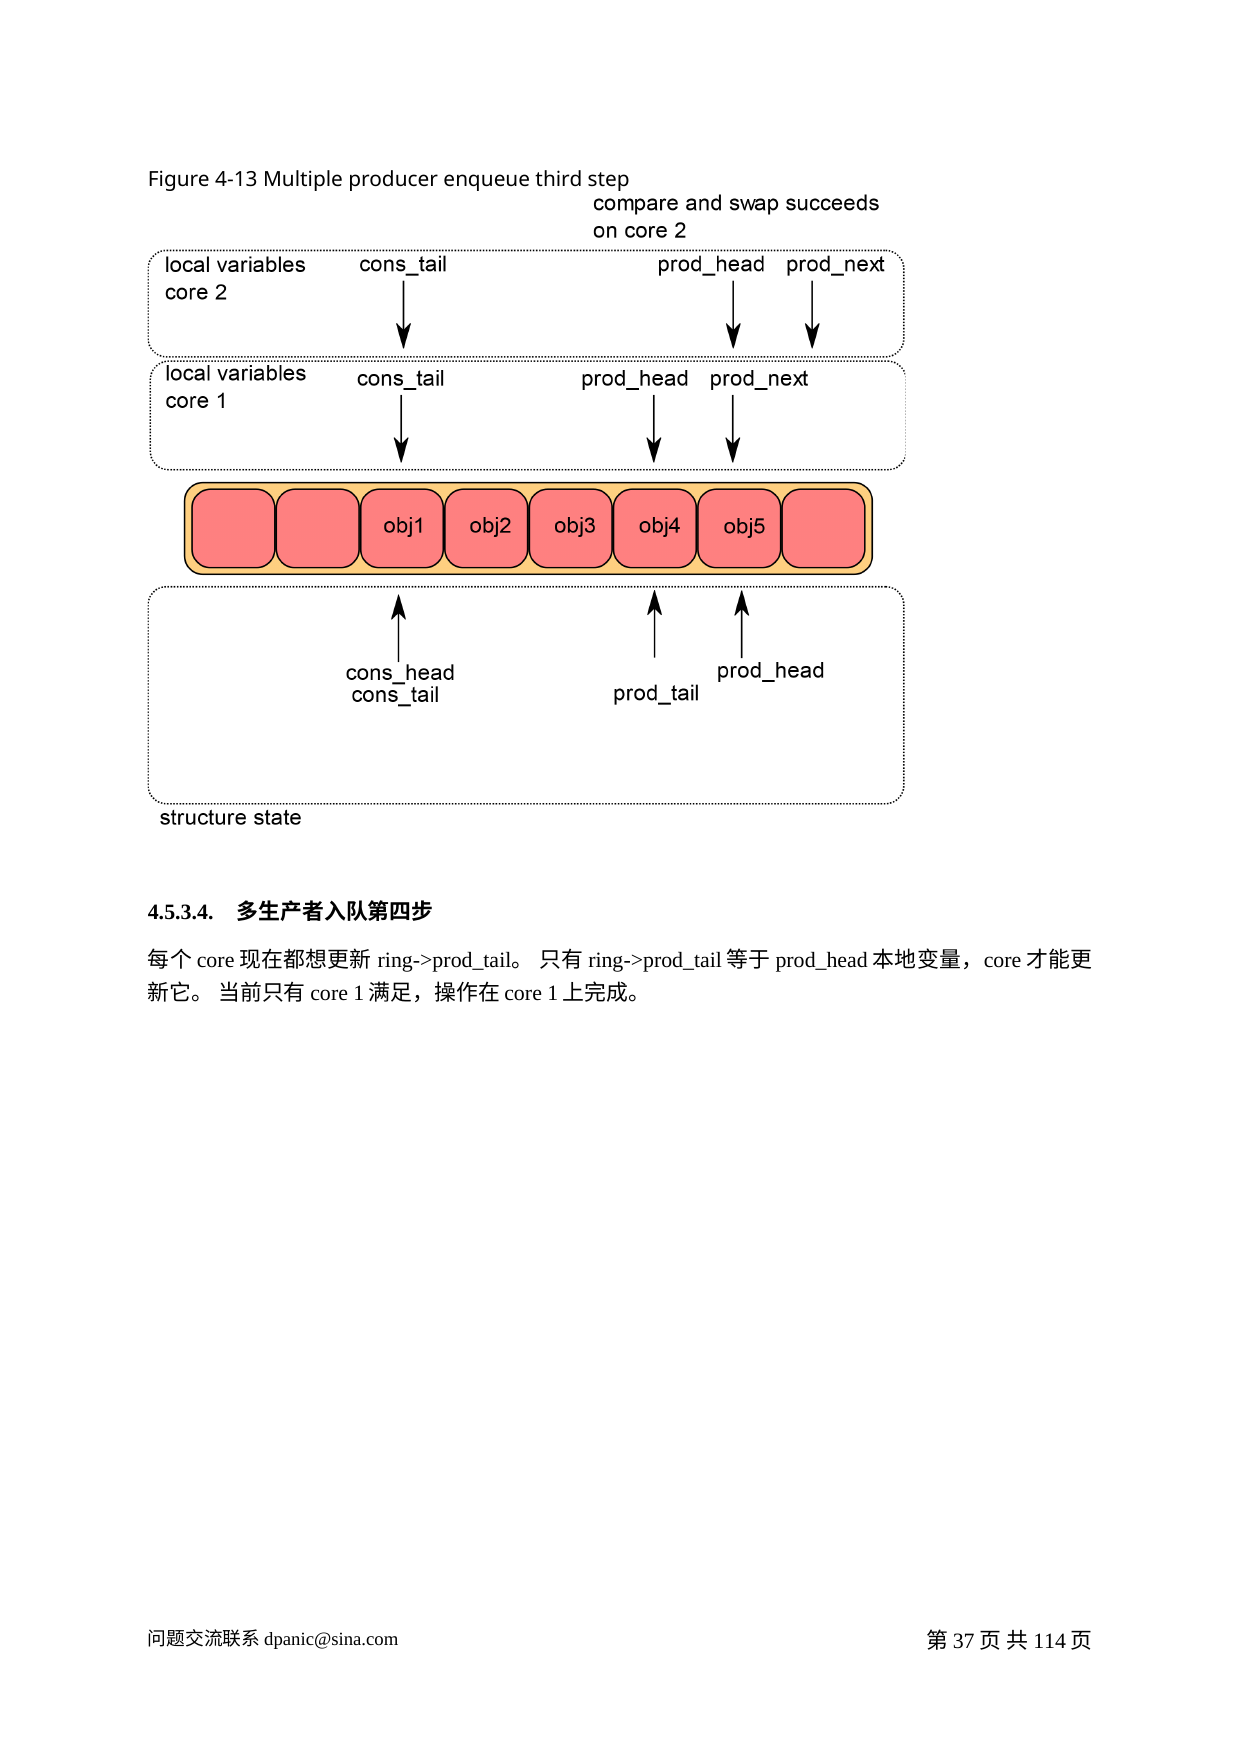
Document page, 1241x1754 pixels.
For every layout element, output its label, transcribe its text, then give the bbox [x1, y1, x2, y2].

text 每个core现在都想更新 ring->prod_tail。 只有ring->prod_tail等于prod_head本地变量，core才能更新它。 当前只有core 1满足，操作在core 1上完成。 [148, 942, 1092, 1007]
subtitle 多生产者入队第四步 [148, 893, 1092, 926]
picture [147, 194, 906, 825]
